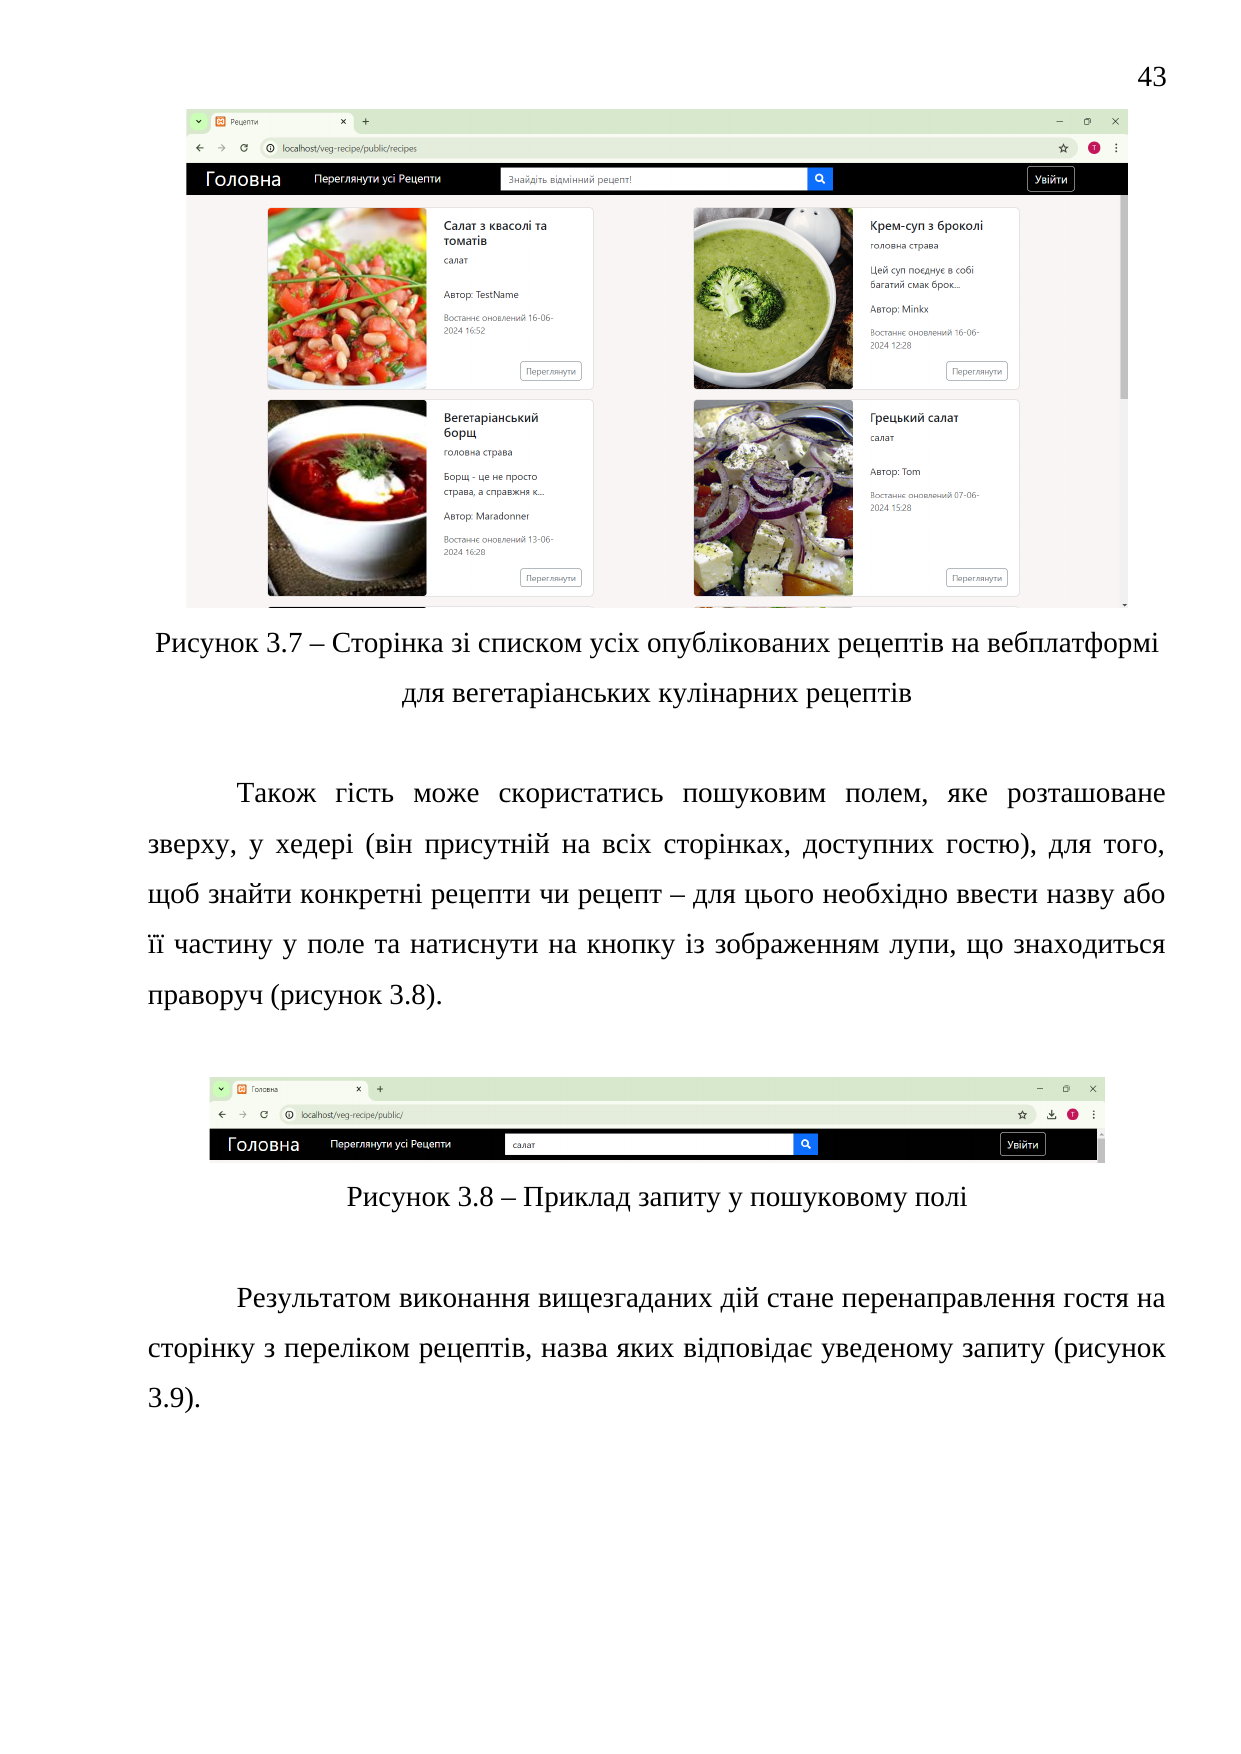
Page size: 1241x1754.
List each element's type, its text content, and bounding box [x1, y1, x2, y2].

text Результатом виконання вищезгаданих дій стане перенаправлення гостя на сторінку з переліком рецептів, назва яких відповідає уведеному запиту (рисунок 3.9). [148, 1280, 1167, 1414]
picture [209, 1077, 1105, 1163]
text Рисунок 3.8 – Приклад запиту у пошуковому полі [148, 1179, 1167, 1213]
text Рисунок 3.7 – Сторінка зі списком усіх опублікованих рецептів на вебплатформі для вегетаріанських кулінарних рецептів [148, 625, 1167, 708]
text Також гість може скористатись пошуковим полем, яке розташоване зверху, у хедері (він присутній на всіх сторінках, доступних гостю), для того, щоб знайти конкретні рецепти чи рецепт – для цього необхідно ввести назву або її частину у поле та натиснути на кнопку із зображенням лупи, що знаходиться праворуч (рисунок 3.8). [148, 776, 1167, 1010]
picture [186, 109, 1128, 608]
